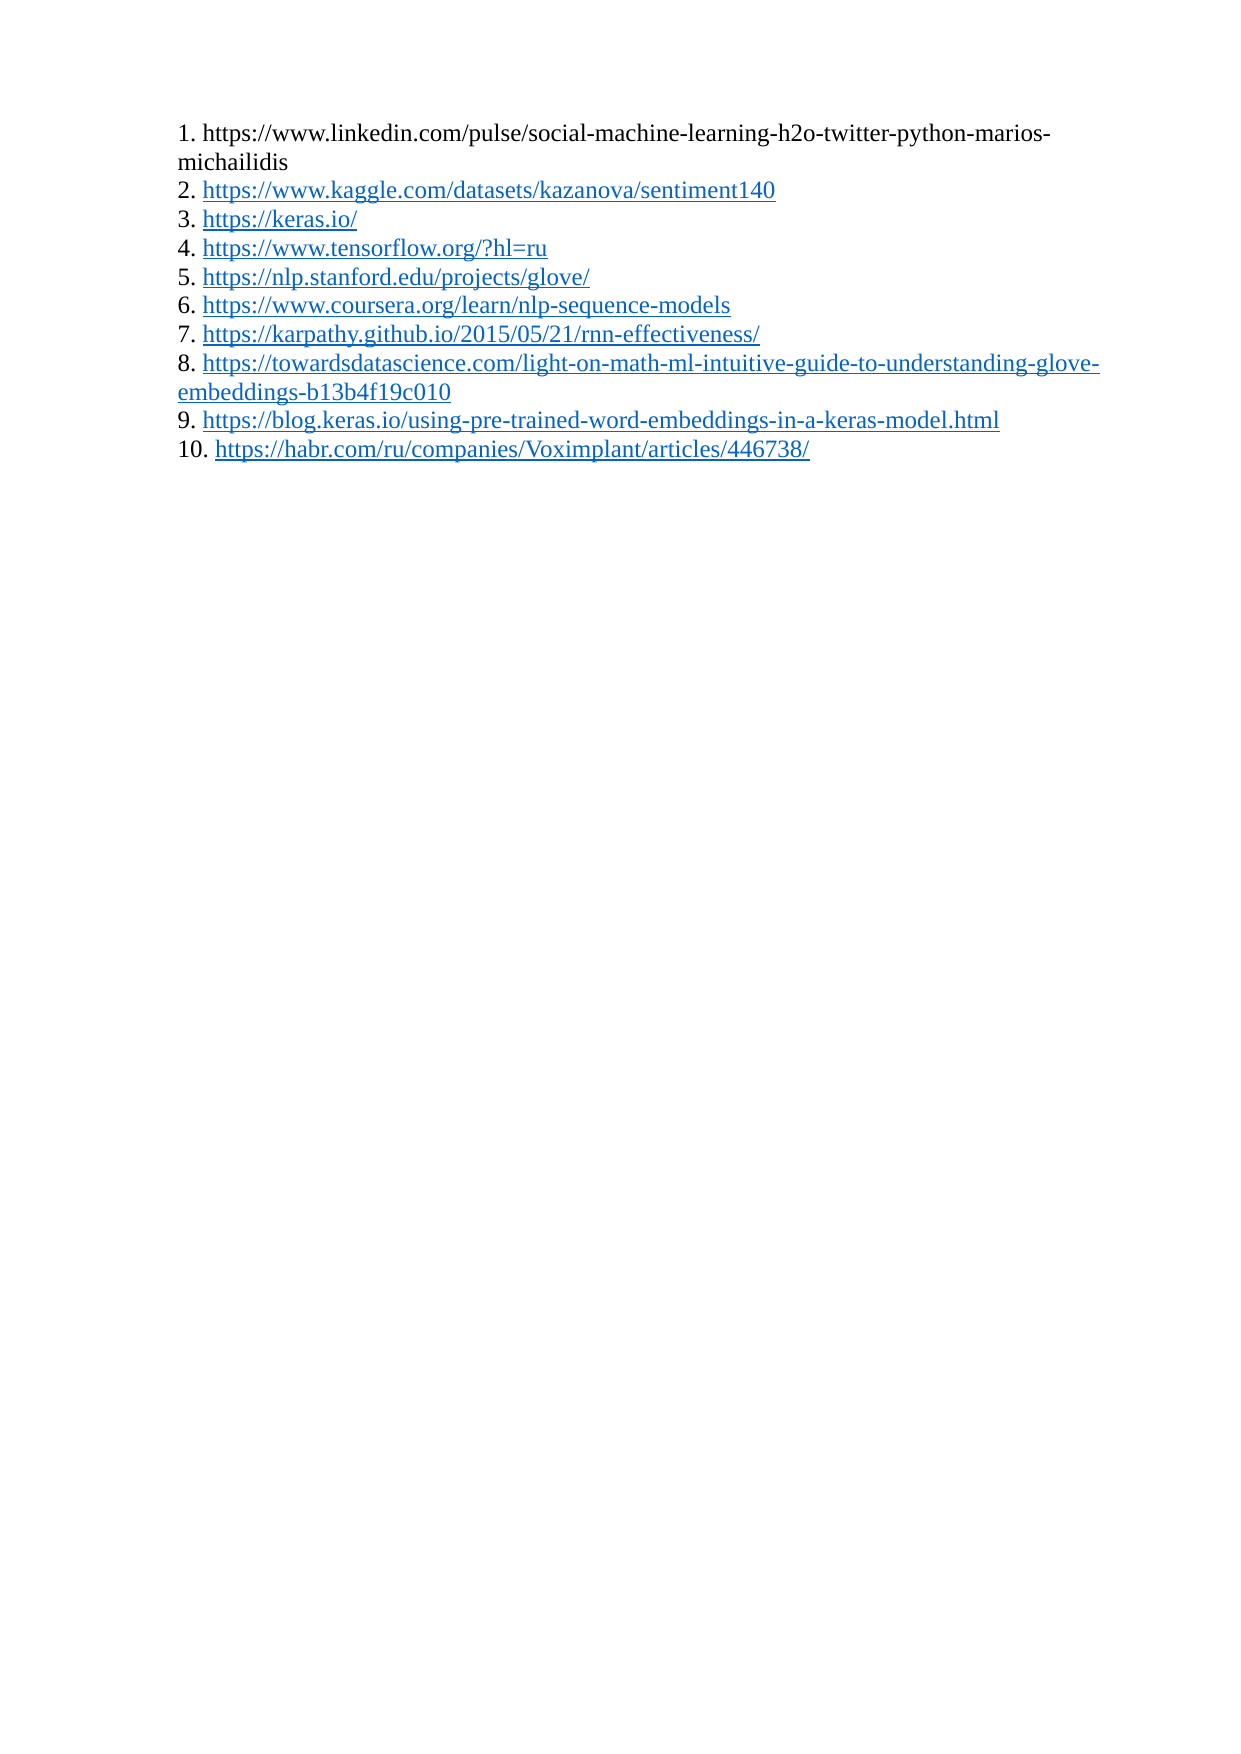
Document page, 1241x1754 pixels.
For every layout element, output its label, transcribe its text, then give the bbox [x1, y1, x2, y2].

text 1. https://www.linkedin.com/pulse/social-machine-learning-h2o-twitter-python-marios-michailidis [177, 118, 1152, 176]
text 5. https://nlp.stanford.edu/projects/glove/ [177, 262, 1152, 291]
text 6. https://www.coursera.org/learn/nlp-sequence-models [177, 291, 1152, 319]
text 8. https://towardsdatascience.com/light-on-math-ml-intuitive-guide-to-understanding-glove-embeddings-b13b4f19c010 [177, 348, 1152, 406]
text 4. https://www.tensorflow.org/?hl=ru [177, 233, 1152, 262]
text 2. https://www.kaggle.com/datasets/kazanova/sentiment140 [177, 176, 1152, 204]
text 3. https://keras.io/ [177, 204, 1152, 233]
text 9. https://blog.keras.io/using-pre-trained-word-embeddings-in-a-keras-model.html [177, 406, 1152, 434]
text 10. https://habr.com/ru/companies/Voximplant/articles/446738/ [177, 434, 1152, 463]
text 7. https://karpathy.github.io/2015/05/21/rnn-effectiveness/ [177, 319, 1152, 348]
